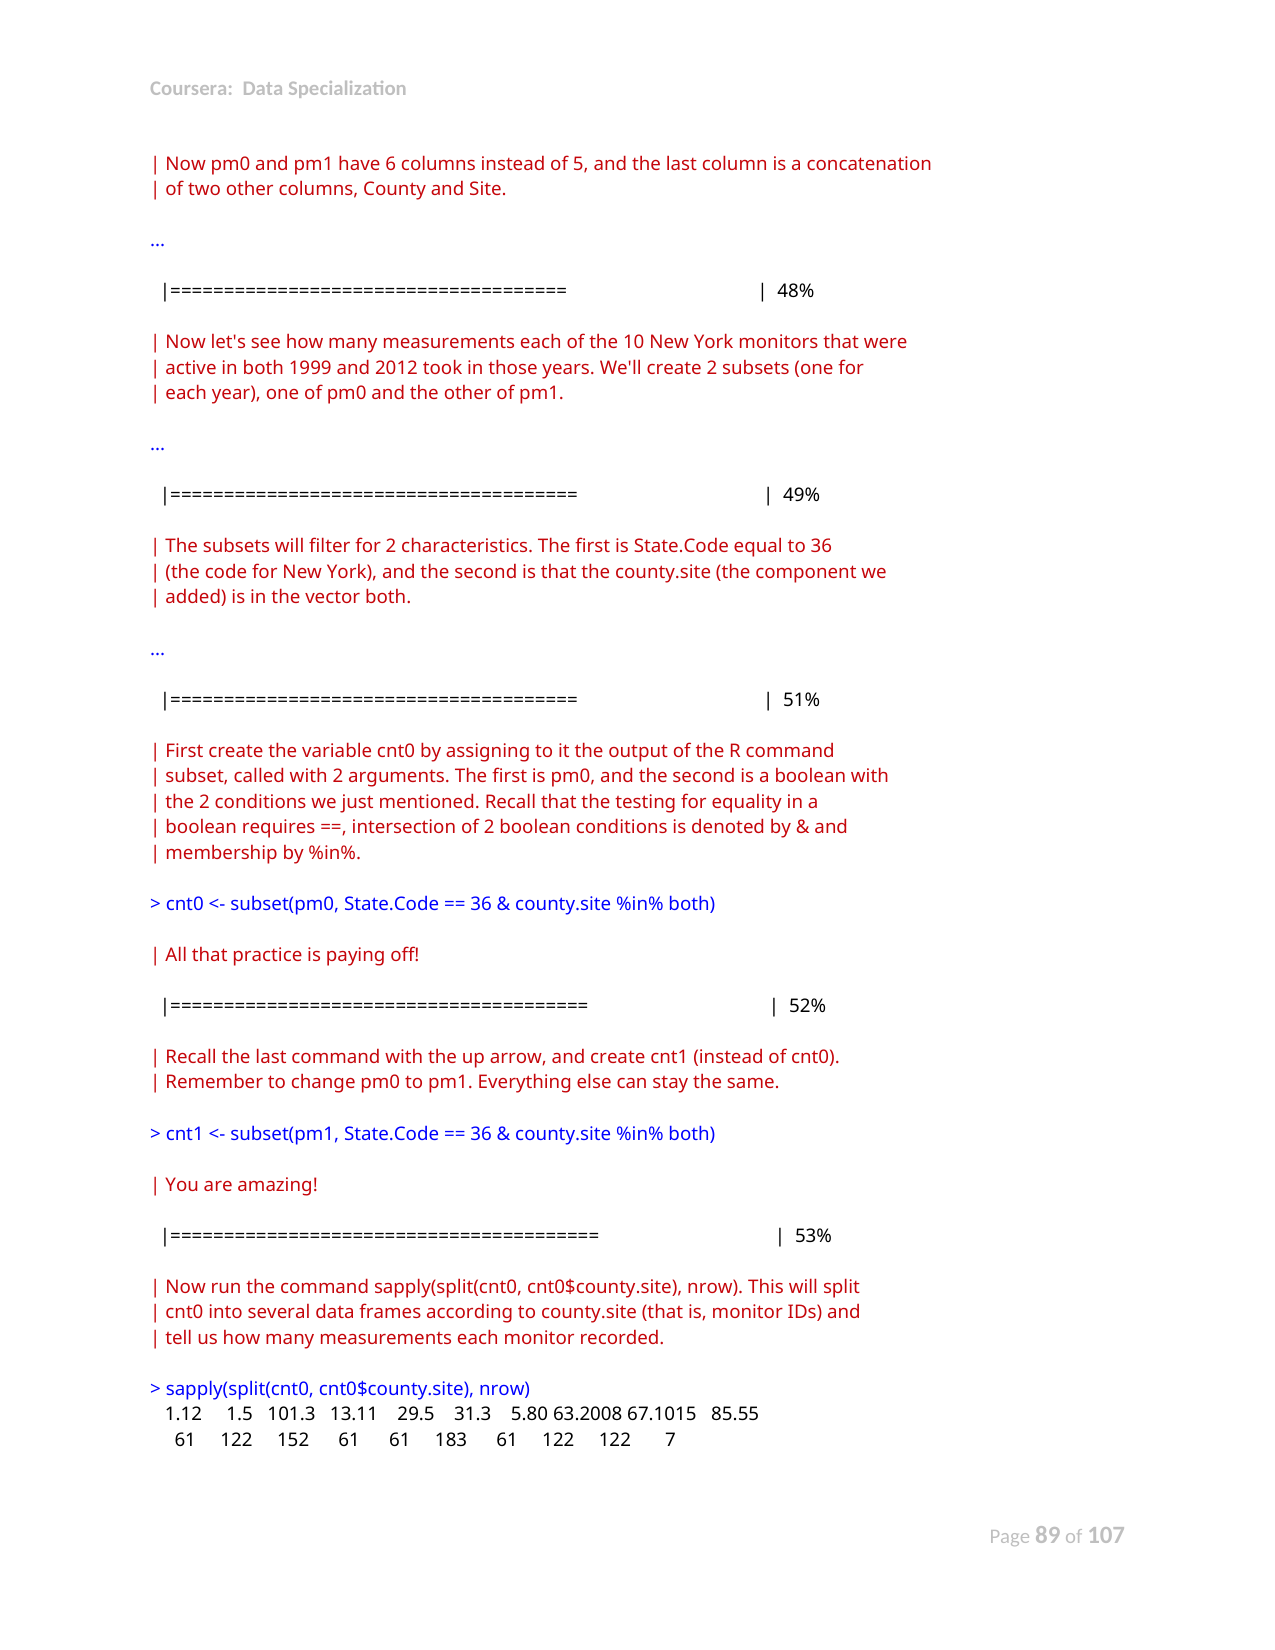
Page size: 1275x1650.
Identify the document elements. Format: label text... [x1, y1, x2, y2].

text | active in both 1999 and 2012 took in those years. We'll create 2 subsets (one for [150, 354, 1125, 380]
text | Now run the command sapply(split(cnt0, cnt0$county.site), nrow). This will split [150, 1273, 1125, 1298]
text ... [150, 635, 1125, 660]
text | The subsets will filter for 2 characteristics. The first is State.Code equal to 36 [150, 533, 1125, 558]
text | boolean requires ==, intersection of 2 boolean conditions is denoted by & and [150, 813, 1125, 839]
text |======================================== | 53% [150, 1222, 1125, 1247]
text | Now pm0 and pm1 have 6 columns instead of 5, and the last column is a concatenation [150, 150, 1125, 176]
text | All that practice is paying off! [150, 941, 1125, 967]
text |===================================== | 48% [150, 278, 1125, 303]
text | You are amazing! [150, 1171, 1125, 1196]
text ... [150, 431, 1125, 456]
text 1.12 1.5 101.3 13.11 29.5 31.3 5.80 63.2008 67.1015 85.55 [150, 1401, 1125, 1426]
text | Recall the last command with the up arrow, and create cnt1 (instead of cnt0). [150, 1043, 1125, 1069]
text | subset, called with 2 arguments. The first is pm0, and the second is a boolean with [150, 762, 1125, 788]
text | each year), one of pm0 and the other of pm1. [150, 380, 1125, 405]
text | tell us how many measurements each monitor recorded. [150, 1324, 1125, 1349]
text | Now let's see how many measurements each of the 10 New York monitors that were [150, 329, 1125, 354]
text |====================================== | 49% [150, 482, 1125, 507]
text | of two other columns, County and Site. [150, 176, 1125, 201]
text | the 2 conditions we just mentioned. Recall that the testing for equality in a [150, 788, 1125, 813]
text | Remember to change pm0 to pm1. Everything else can stay the same. [150, 1069, 1125, 1094]
text | (the code for New York), and the second is that the county.site (the component we [150, 558, 1125, 584]
text ... [150, 227, 1125, 252]
text > cnt1 <- subset(pm1, State.Code == 36 & county.site %in% both) [150, 1120, 1125, 1145]
text |====================================== | 51% [150, 686, 1125, 711]
text | cnt0 into several data frames according to county.site (that is, monitor IDs) and [150, 1298, 1125, 1324]
text | added) is in the vector both. [150, 584, 1125, 609]
text | First create the variable cnt0 by assigning to it the output of the R command [150, 737, 1125, 762]
text > sapply(split(cnt0, cnt0$county.site), nrow) [150, 1375, 1125, 1401]
text |======================================= | 52% [150, 992, 1125, 1018]
text 61 122 152 61 61 183 61 122 122 7 [150, 1426, 1125, 1452]
text > cnt0 <- subset(pm0, State.Code == 36 & county.site %in% both) [150, 890, 1125, 916]
text | membership by %in%. [150, 839, 1125, 864]
